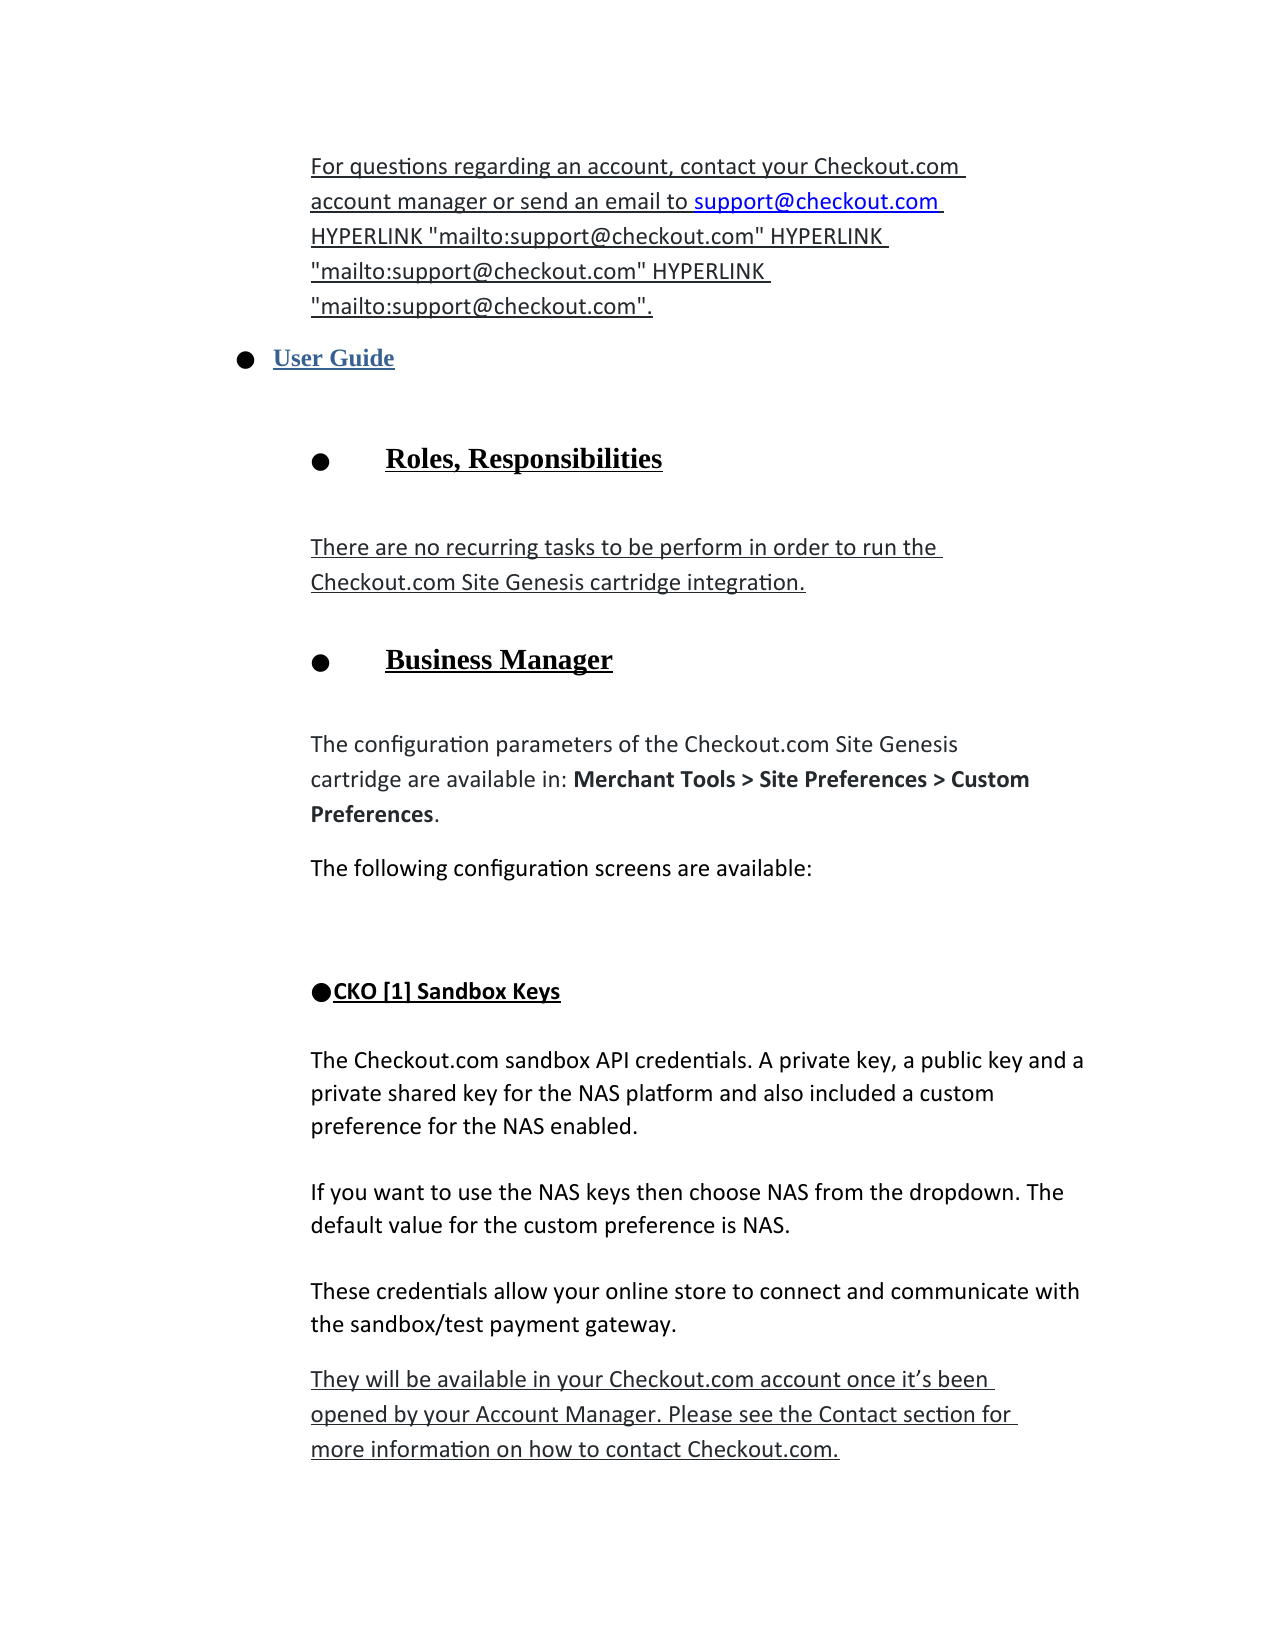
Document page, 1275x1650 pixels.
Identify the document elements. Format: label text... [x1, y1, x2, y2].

list CKO [1] Sandbox Keys [310, 962, 1087, 1014]
text If you want to use the NAS keys then choose NAS from the dropdown. The default value for the custom preference is NAS. [310, 1176, 1087, 1240]
text The Checkout.com sandbox API credentials. A private key, a public key and a private shared key for the NAS platform and also included a custom preference for the NAS enabled. [310, 1044, 1087, 1141]
text The following configuration screens are available: [310, 852, 1087, 883]
text The configuration parameters of the Checkout.com Site Genesis cartridge are available in: Merchant Tools > Site Preferences > Custom Preferences. [310, 728, 1036, 828]
list User Guide [235, 333, 1087, 380]
text For questions regarding an account, contact your Checkout.com account manager or send an email to support@checkout.com HYPERLINK "mailto:support@checkout.com" HYPERLINK "mailto:support@checkout.com" HYPERLINK "mailto:support@checkout.com". [310, 150, 1036, 321]
text There are no recurring tasks to be perform in order to run the Checkout.com Site Genesis cartridge integration. [310, 531, 1036, 596]
list Roles, Responsibilities [310, 435, 1087, 482]
text These credentials allow your online store to connect and communicate with the sandbox/test payment gateway. [310, 1275, 1087, 1338]
text They will be available in your Checkout.com account once it’s been opened by your Account Manager. Please see the Contact section for more information on how to contact Checkout.com. [310, 1363, 1043, 1463]
list Business Manager [310, 635, 1087, 682]
